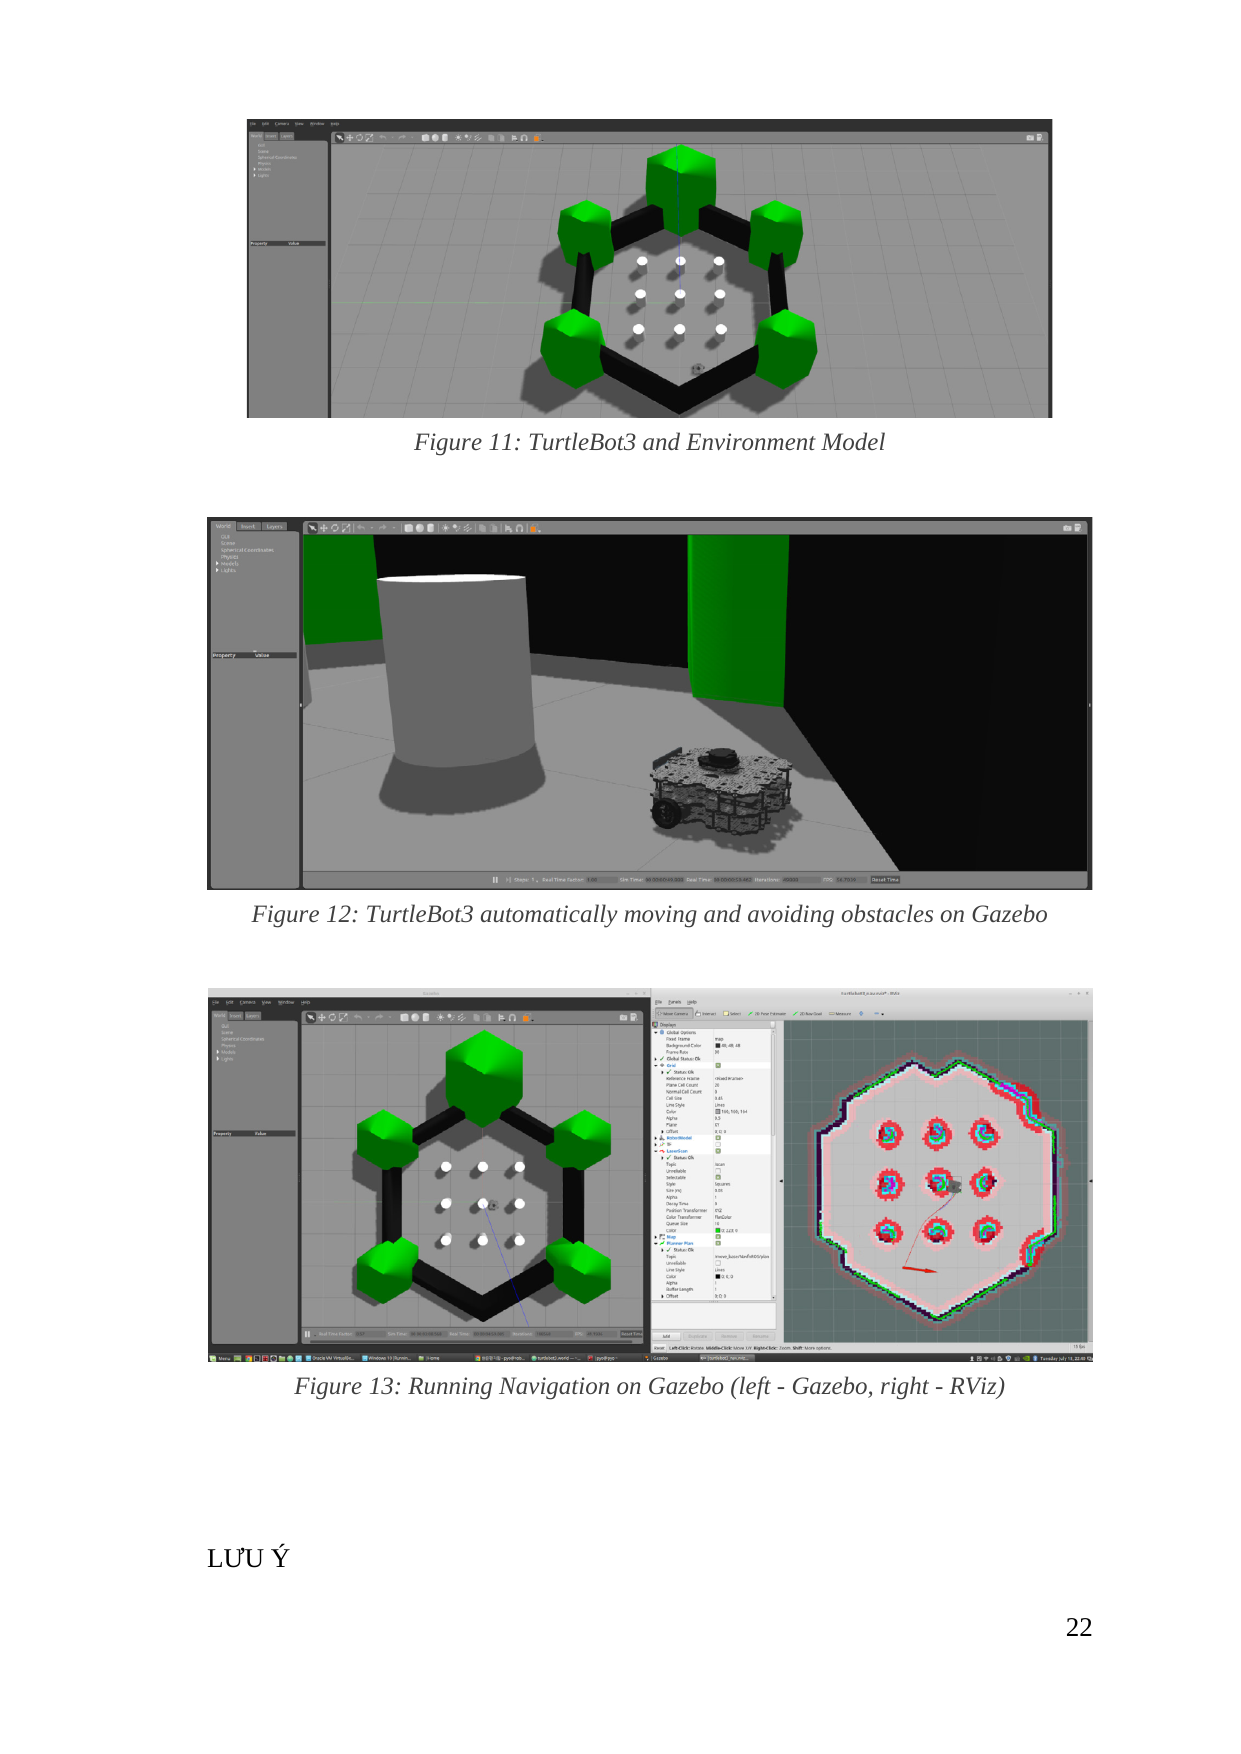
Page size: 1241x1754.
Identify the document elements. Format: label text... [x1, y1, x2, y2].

picture [206, 517, 1093, 890]
picture [246, 118, 1053, 418]
picture [206, 988, 1093, 1362]
text LƯU Ý [207, 1542, 1092, 1573]
